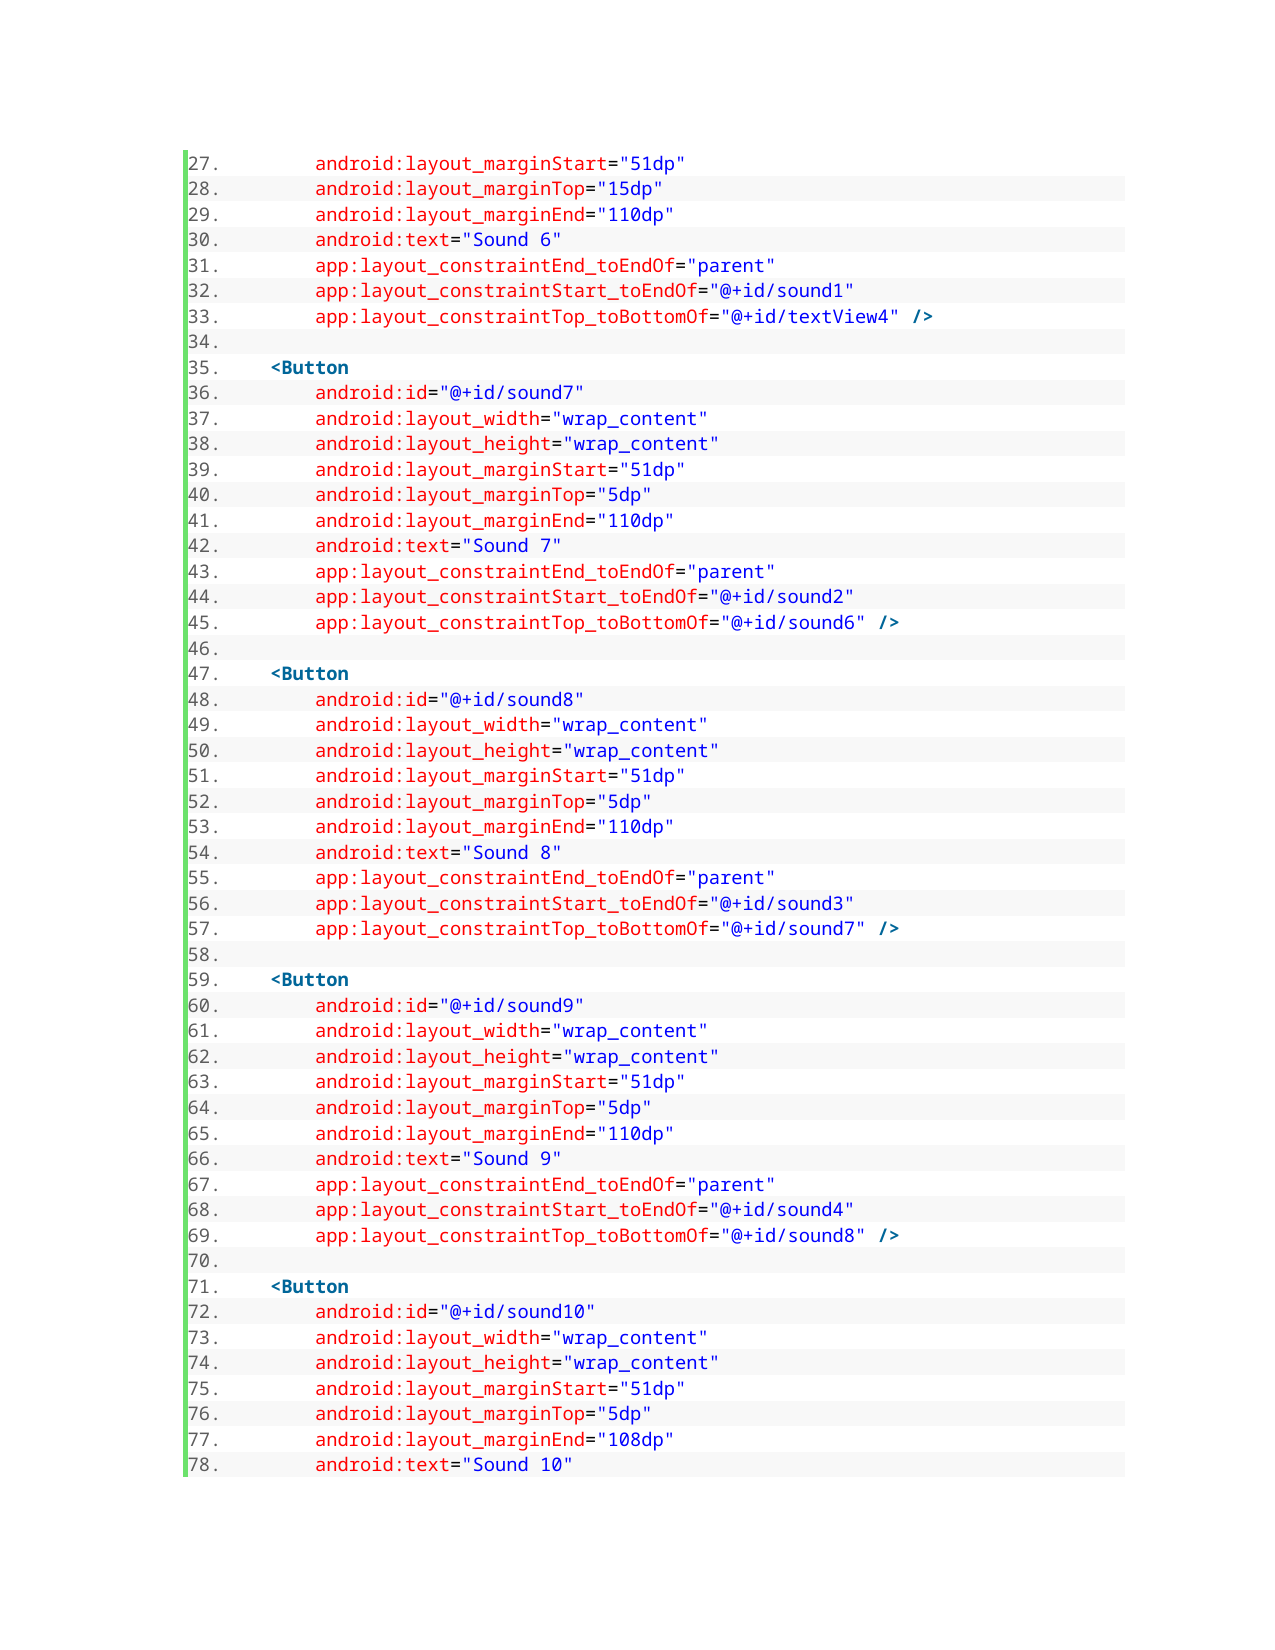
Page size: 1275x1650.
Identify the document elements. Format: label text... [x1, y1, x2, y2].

list android:layout_width="wrap_content" [188, 1018, 1125, 1043]
list android:layout_height="wrap_content" [188, 737, 1125, 762]
list android:text="Sound 7" [188, 533, 1125, 558]
list android:layout_marginTop="5dp" [188, 788, 1125, 813]
list app:layout_constraintTop_toBottomOf="@+id/sound8" /> [188, 1222, 1125, 1247]
list <Button [188, 354, 1125, 380]
list android:layout_marginStart="51dp" [188, 456, 1125, 482]
list app:layout_constraintEnd_toEndOf="parent" [188, 864, 1125, 890]
list android:layout_marginTop="15dp" [188, 176, 1125, 201]
list app:layout_constraintStart_toEndOf="@+id/sound4" [188, 1196, 1125, 1222]
list android:text="Sound 6" [188, 227, 1125, 252]
list android:layout_marginEnd="110dp" [188, 507, 1125, 533]
list <Button [188, 967, 1125, 992]
list android:layout_marginEnd="110dp" [188, 813, 1125, 839]
list android:layout_marginStart="51dp" [188, 1069, 1125, 1094]
list app:layout_constraintEnd_toEndOf="parent" [188, 558, 1125, 584]
list android:id="@+id/sound7" [188, 380, 1125, 405]
list android:text="Sound 10" [188, 1452, 1125, 1477]
list app:layout_constraintTop_toBottomOf="@+id/textView4" /> [188, 303, 1125, 329]
list android:text="Sound 9" [188, 1145, 1125, 1171]
list <Button [188, 660, 1125, 686]
list android:layout_marginEnd="110dp" [188, 1120, 1125, 1145]
list app:layout_constraintEnd_toEndOf="parent" [188, 252, 1125, 278]
list android:layout_marginTop="5dp" [188, 1401, 1125, 1426]
list android:layout_marginTop="5dp" [188, 1094, 1125, 1120]
list android:layout_height="wrap_content" [188, 1349, 1125, 1375]
list app:layout_constraintTop_toBottomOf="@+id/sound7" /> [188, 916, 1125, 941]
list android:layout_height="wrap_content" [188, 431, 1125, 456]
list android:layout_width="wrap_content" [188, 711, 1125, 737]
list android:layout_marginTop="5dp" [188, 482, 1125, 507]
list android:layout_marginStart="51dp" [188, 1375, 1125, 1401]
list app:layout_constraintEnd_toEndOf="parent" [188, 1171, 1125, 1196]
list android:layout_width="wrap_content" [188, 405, 1125, 431]
list android:layout_height="wrap_content" [188, 1043, 1125, 1069]
list app:layout_constraintStart_toEndOf="@+id/sound2" [188, 584, 1125, 609]
list android:layout_marginEnd="110dp" [188, 201, 1125, 227]
list android:text="Sound 8" [188, 839, 1125, 864]
list android:layout_width="wrap_content" [188, 1324, 1125, 1349]
list android:id="@+id/sound9" [188, 992, 1125, 1018]
list app:layout_constraintStart_toEndOf="@+id/sound3" [188, 890, 1125, 916]
list android:layout_marginStart="51dp" [188, 150, 1125, 176]
list android:id="@+id/sound8" [188, 686, 1125, 711]
list android:layout_marginStart="51dp" [188, 762, 1125, 788]
list android:layout_marginEnd="108dp" [188, 1426, 1125, 1452]
list <Button [188, 1273, 1125, 1298]
list app:layout_constraintTop_toBottomOf="@+id/sound6" /> [188, 609, 1125, 635]
list app:layout_constraintStart_toEndOf="@+id/sound1" [188, 278, 1125, 303]
list android:id="@+id/sound10" [188, 1298, 1125, 1324]
